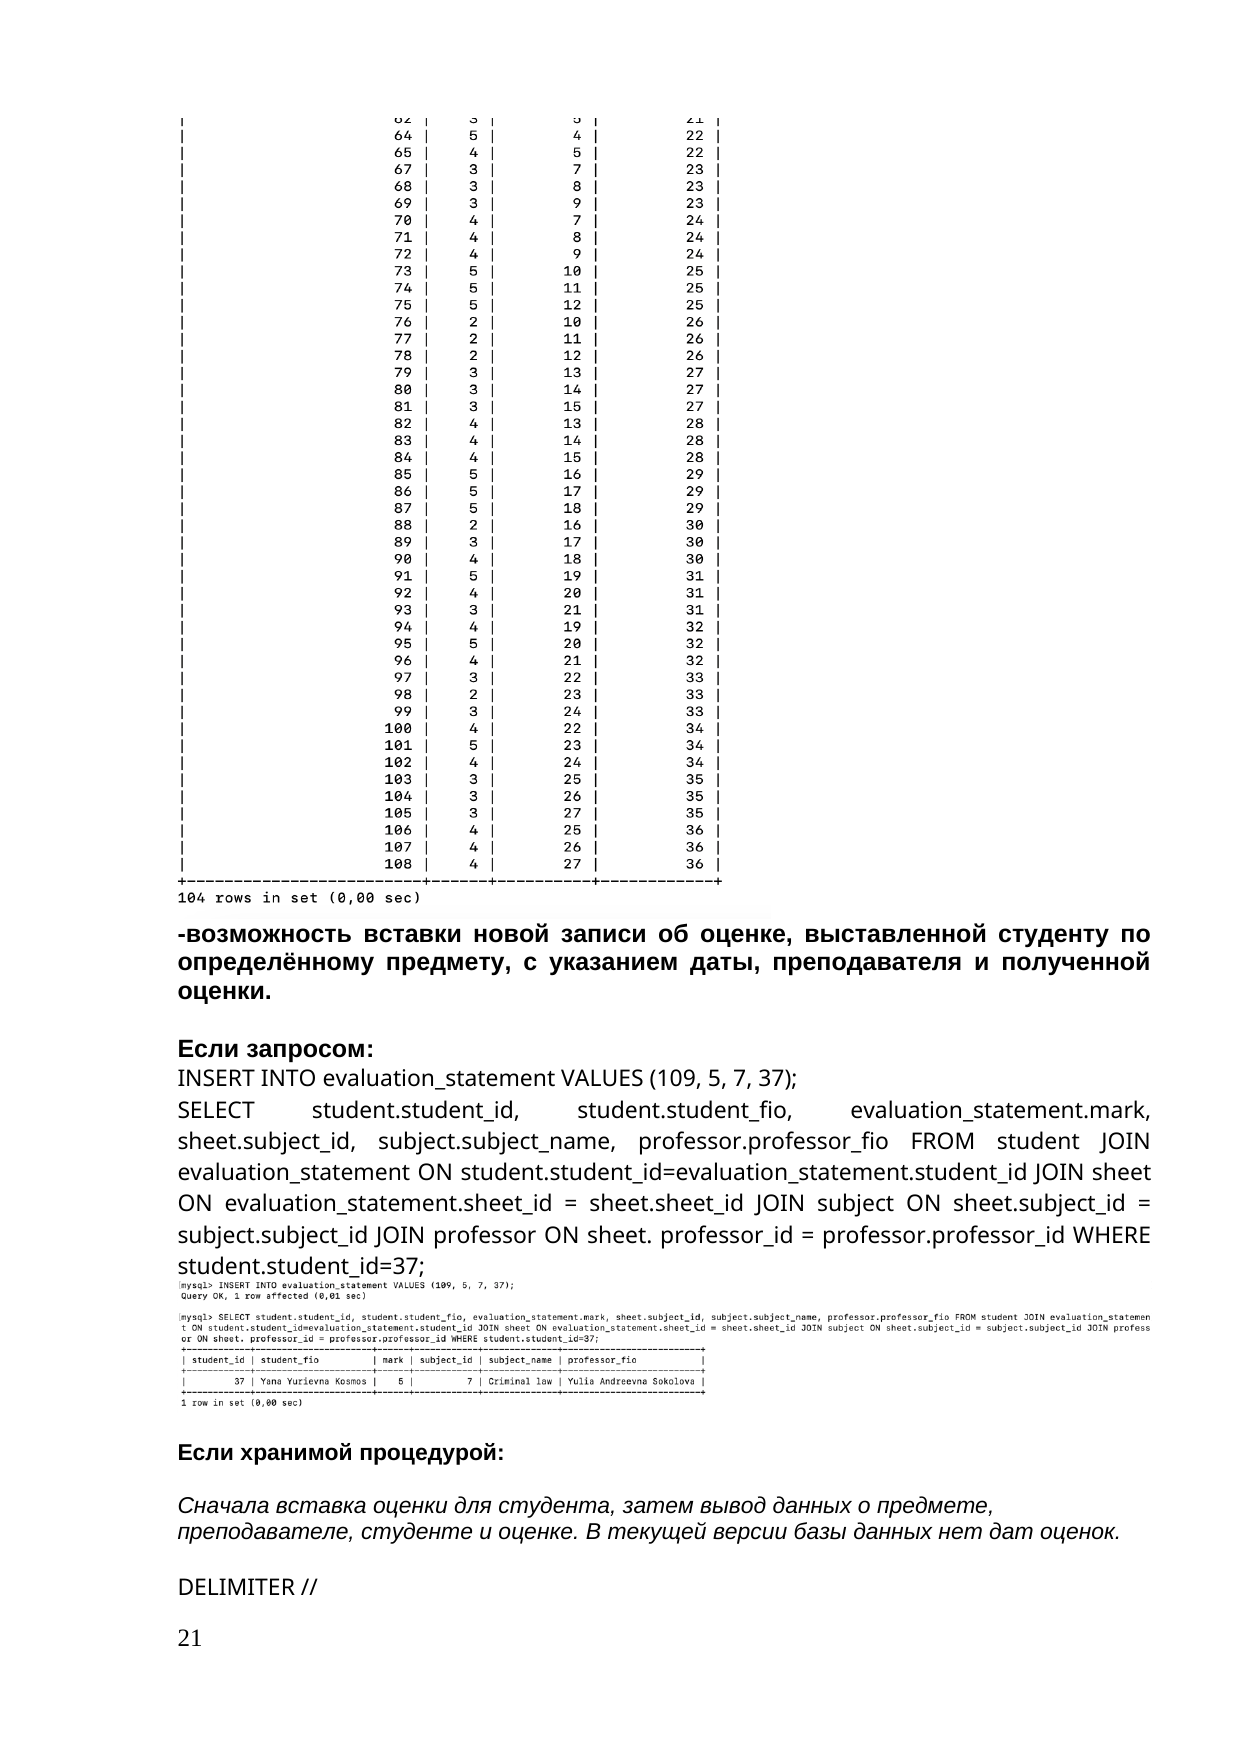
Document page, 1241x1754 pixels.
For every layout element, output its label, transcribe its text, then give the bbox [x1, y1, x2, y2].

text DELIMITER // [177, 1571, 1152, 1602]
text INSERT INTO evaluation_statement VALUES (109, 5, 7, 37); [177, 1062, 1152, 1093]
text Если хранимой процедурой: [177, 1439, 1152, 1465]
picture [177, 1281, 1152, 1413]
text Сначала вставка оценки для студента, затем вывод данных о предмете, преподавателе, студенте и оценке. В текущей версии базы данных нет дат оценок. [177, 1492, 1152, 1544]
text Если запросом: [177, 1033, 1152, 1062]
text -возможность вставки новой записи об оценке, выставленной студенту по определённому предмету, с указанием даты, преподавателя и полученной оценки. [177, 918, 1152, 1005]
text SELECT student.student_id, student.student_fio, evaluation_statement.mark, sheet.subject_id, subject.subject_name, professor.professor_fio FROM student JOIN evaluation_statement ON student.student_id=evaluation_statement.student_id JOIN sheet ON evaluation_statement.sheet_id = sheet.sheet_id JOIN subject ON sheet.subject_id = subject.subject_id JOIN professor ON sheet. professor_id = professor.professor_id WHERE student.student_id=37; [177, 1093, 1152, 1281]
picture [177, 118, 771, 919]
